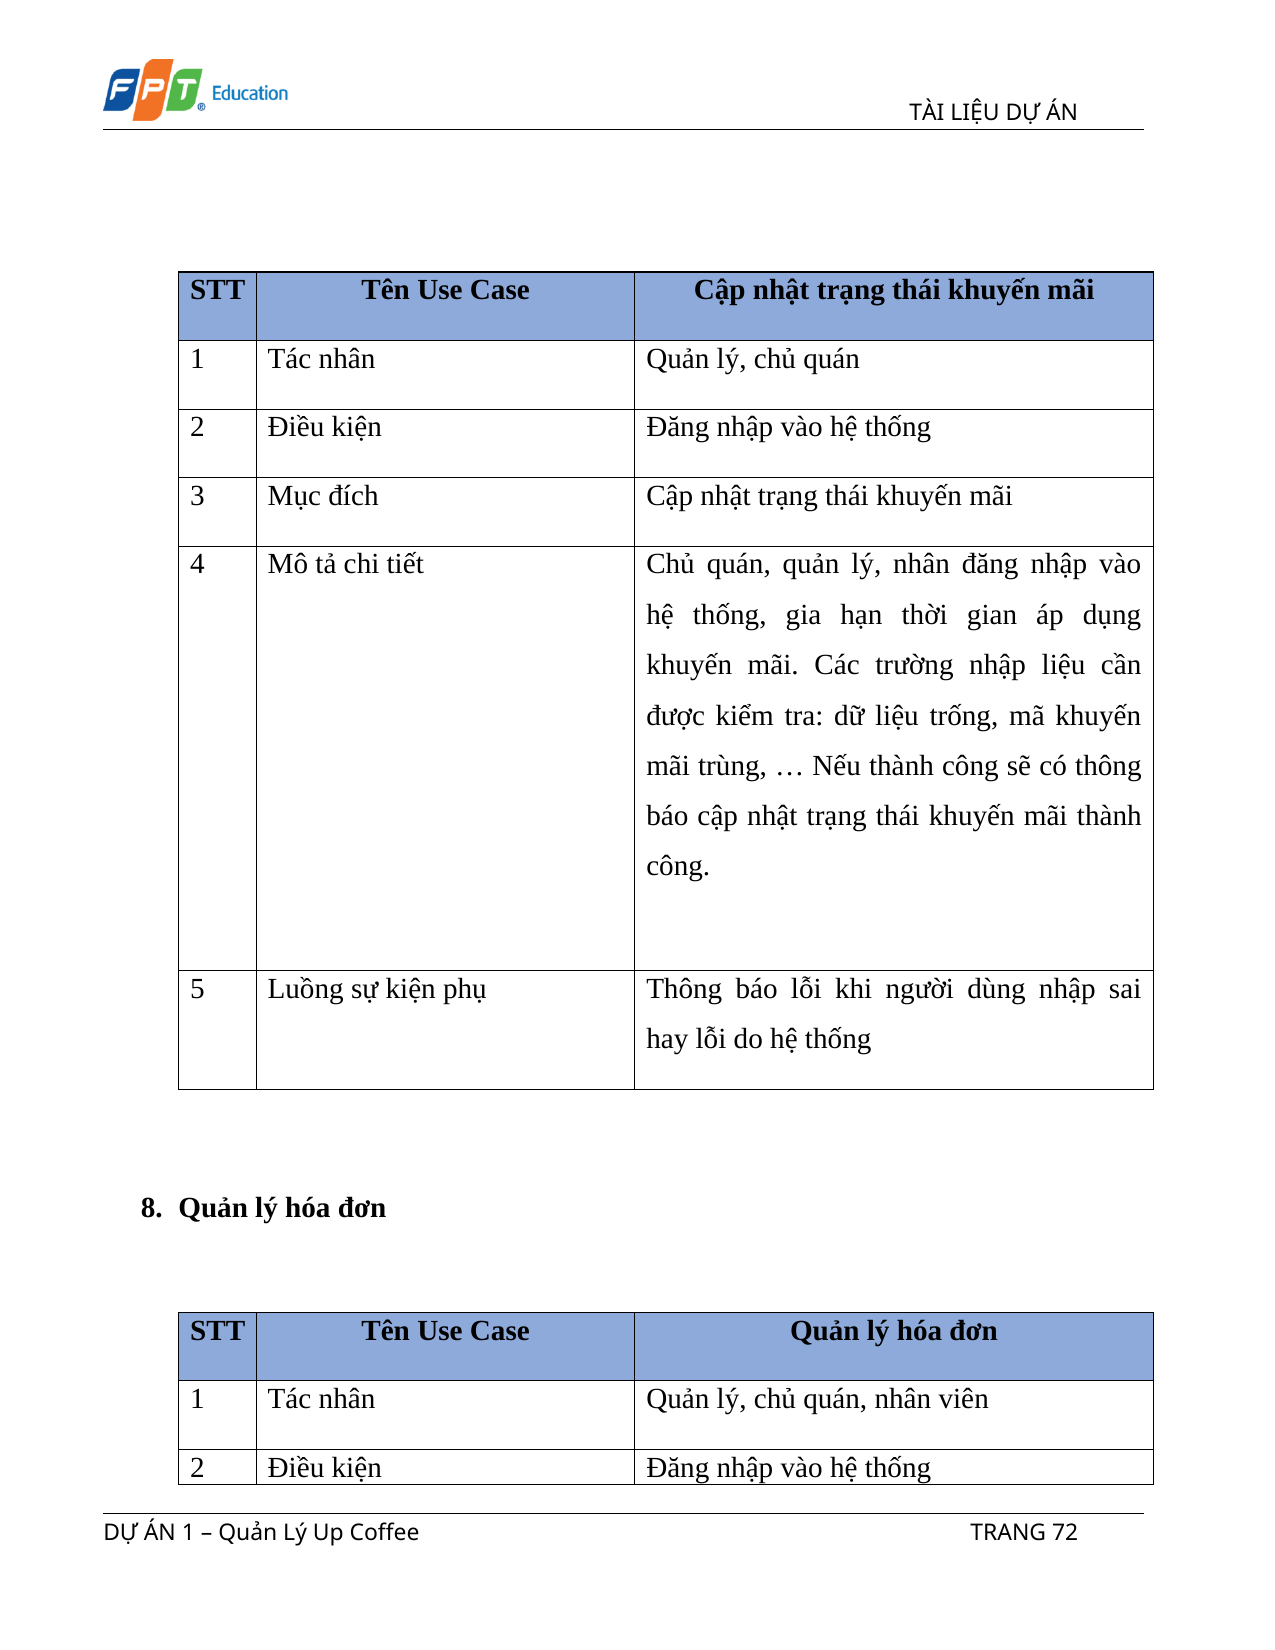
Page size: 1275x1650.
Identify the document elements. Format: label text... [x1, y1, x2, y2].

table_cell 3 [179, 478, 256, 546]
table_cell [635, 1450, 1153, 1483]
table_cell Tác nhân [257, 341, 634, 408]
table_header STT [179, 273, 256, 340]
table_cell Điều kiện [257, 1450, 634, 1483]
table_cell 2 [179, 1450, 256, 1483]
table_header Tên Use Case [257, 1313, 634, 1380]
table_cell Đăng nhập vào hệ thống [635, 410, 1153, 477]
table_cell 1 [179, 1381, 256, 1449]
table_cell Chủ quán, quản lý, nhân đăng nhập vào hệ thống, gia hạn thời gian áp dụng khuyến mãi. Các trường nhập liệu cần được kiểm tra: dữ liệu trống, mã khuyến mãi trùng, … Nếu thành công sẽ có thông báo cập nhật trạng thái khuyến mãi thành công. [635, 547, 1153, 970]
table_header Quản lý hóa đơn [635, 1313, 1153, 1380]
table_header Cập nhật trạng thái khuyến mãi [635, 273, 1153, 340]
table_cell Quản lý, chủ quán, nhân viên [635, 1381, 1153, 1449]
table_cell 2 [179, 410, 256, 477]
table_cell Luồng sự kiện phụ [257, 971, 634, 1089]
table_cell Tác nhân [257, 1381, 634, 1449]
table_cell Cập nhật trạng thái khuyến mãi [635, 478, 1153, 546]
table_cell Thông báo lỗi khi người dùng nhập sai hay lỗi do hệ thống [635, 971, 1153, 1089]
table_cell Quản lý, chủ quán [635, 341, 1153, 408]
table_header Tên Use Case [257, 273, 634, 340]
table_cell Điều kiện [257, 410, 634, 477]
list Quản lý hóa đơn [141, 1190, 1144, 1224]
table_cell Mục đích [257, 478, 634, 546]
table_cell 1 [179, 341, 256, 408]
table_cell 5 [179, 971, 256, 1089]
table_cell 4 [179, 547, 256, 970]
picture [103, 59, 289, 121]
table_header STT [179, 1313, 256, 1380]
table_cell Mô tả chi tiết [257, 547, 634, 970]
